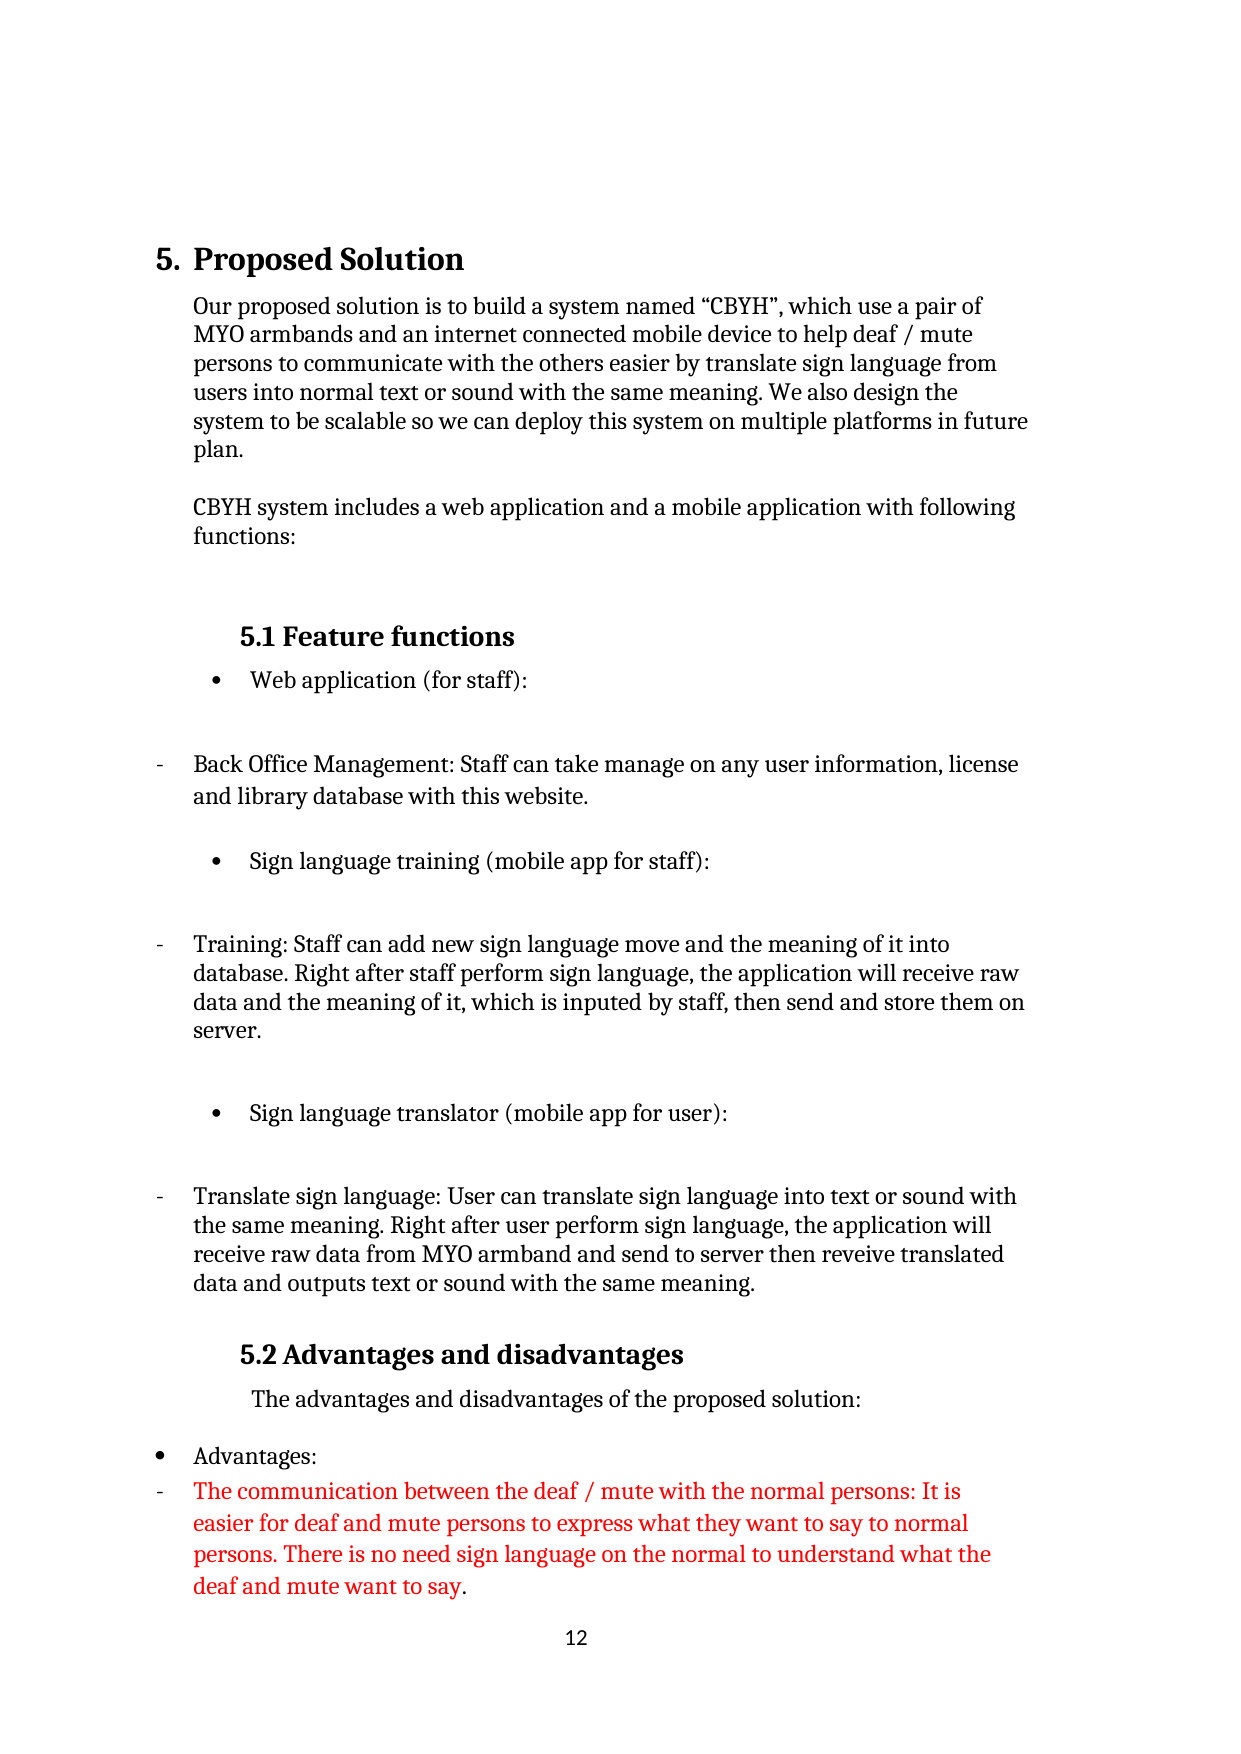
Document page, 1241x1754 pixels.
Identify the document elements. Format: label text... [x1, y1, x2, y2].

list Sign language translator (mobile app for user): [212, 1099, 1033, 1128]
subtitle Feature functions [240, 620, 1033, 654]
list Sign language training (mobile app for staff): [212, 847, 1033, 876]
list Advantages: [156, 1442, 1033, 1471]
list Back Office Management: Staff can take manage on any user information, license and library database with this website. [156, 749, 1022, 811]
subtitle Advantages and disadvantages [240, 1338, 1033, 1372]
text CBYH system includes a web application and a mobile application with following functions: [193, 493, 1033, 550]
subtitle Proposed Solution [156, 241, 1033, 279]
list Training: Staff can add new sign language move and the meaning of it into database. Right after staff perform sign language, the application will receive raw data and the meaning of it, which is inputed by staff, then send and store them on server. [156, 930, 1033, 1045]
text Our proposed solution is to build a system named “CBYH”, which use a pair of MYO armbands and an internet connected mobile device to help deaf / mute persons to communicate with the others easier by translate sign language from users into normal text or sound with the same meaning. We also design the system to be scalable so we can deploy this system on multiple platforms in future plan. [193, 292, 1033, 464]
list The communication between the deaf / mute with the normal persons: It is easier for deaf and mute persons to express what they want to say to normal persons. There is no need sign language on the normal to understand what the deaf and mute want to say. [156, 1477, 1022, 1600]
text The advantages and disadvantages of the proposed solution: [251, 1384, 1033, 1413]
list Web application (for staff): [212, 666, 1033, 695]
list Translate sign language: User can translate sign language into text or sound with the same meaning. Right after user perform sign language, the application will receive raw data from MYO armband and send to server then reveive translated data and outputs text or sound with the same meaning. [156, 1182, 1033, 1297]
